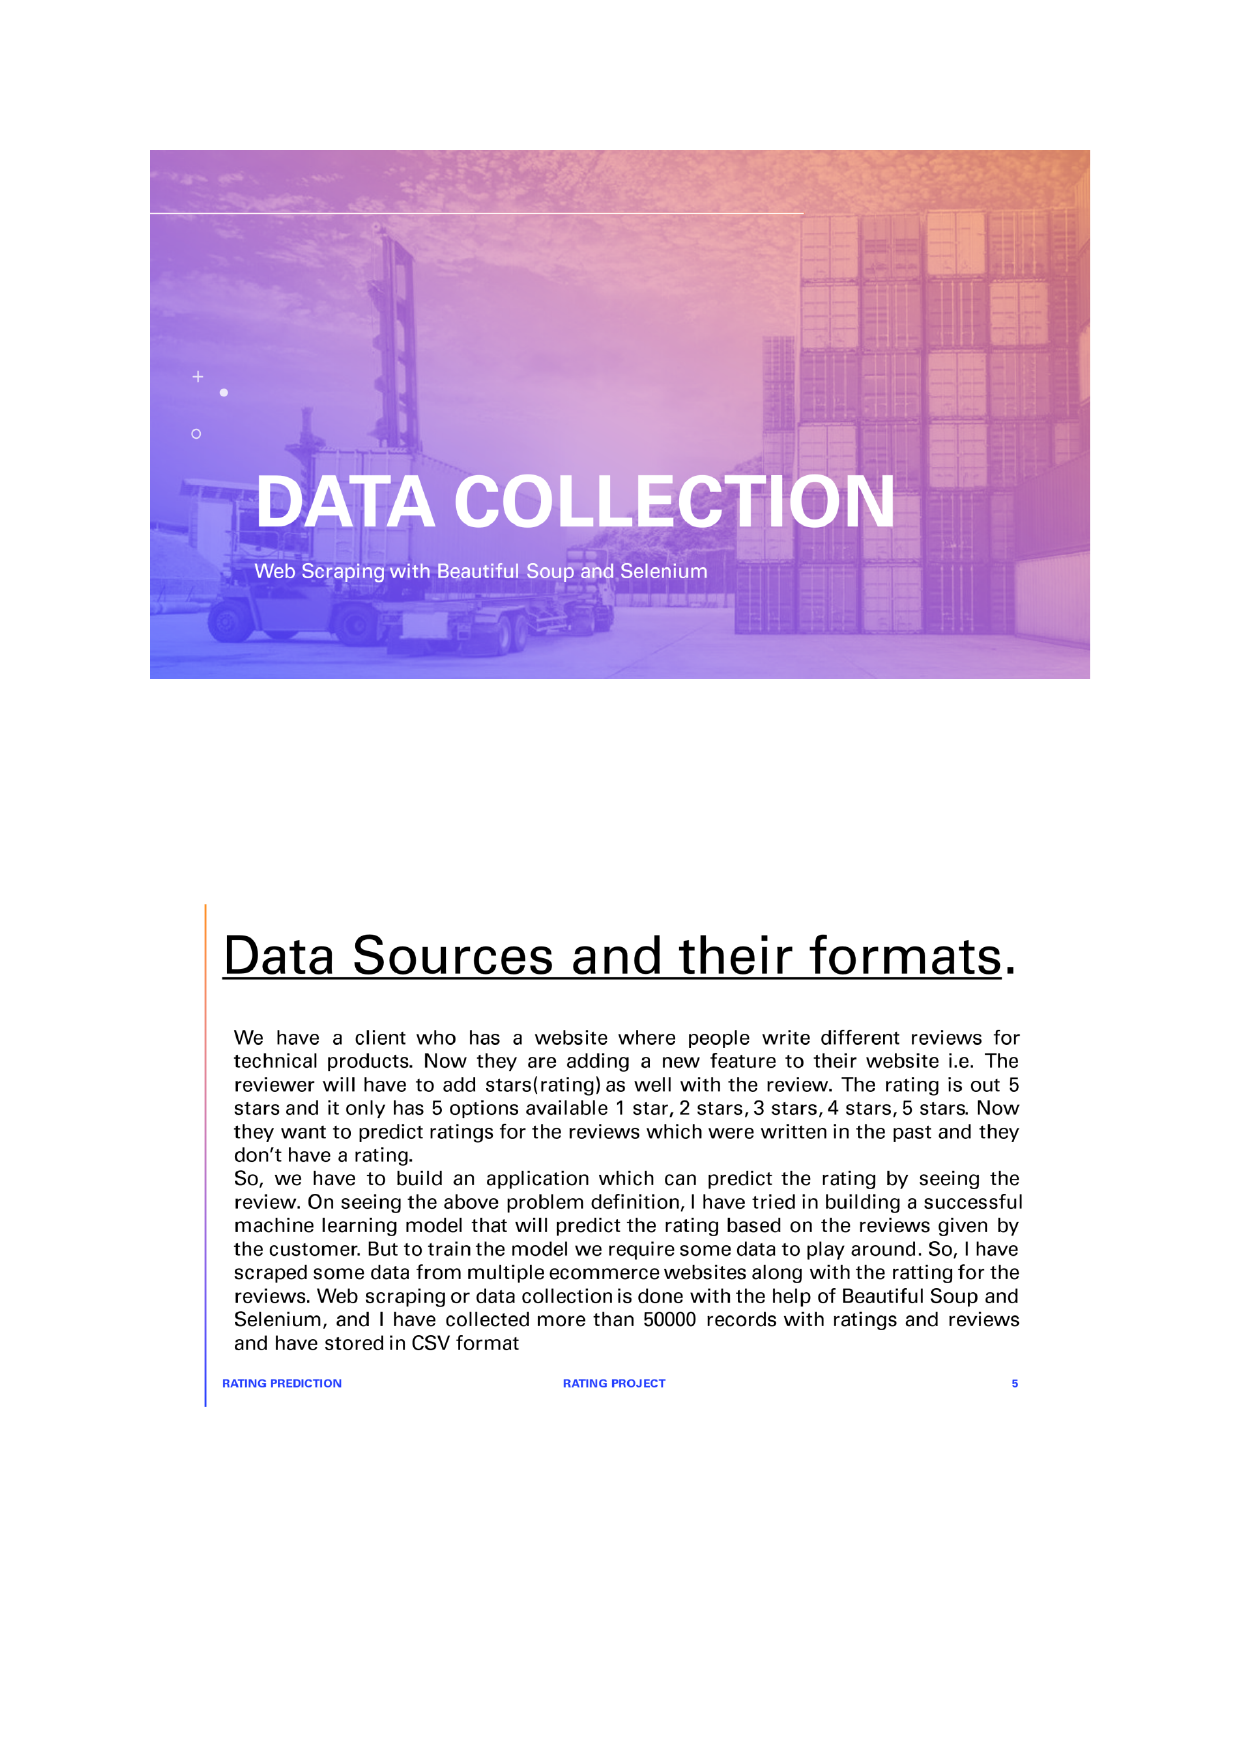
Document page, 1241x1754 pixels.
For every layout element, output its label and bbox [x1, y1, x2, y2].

picture [150, 150, 1091, 679]
picture [150, 878, 1091, 1407]
